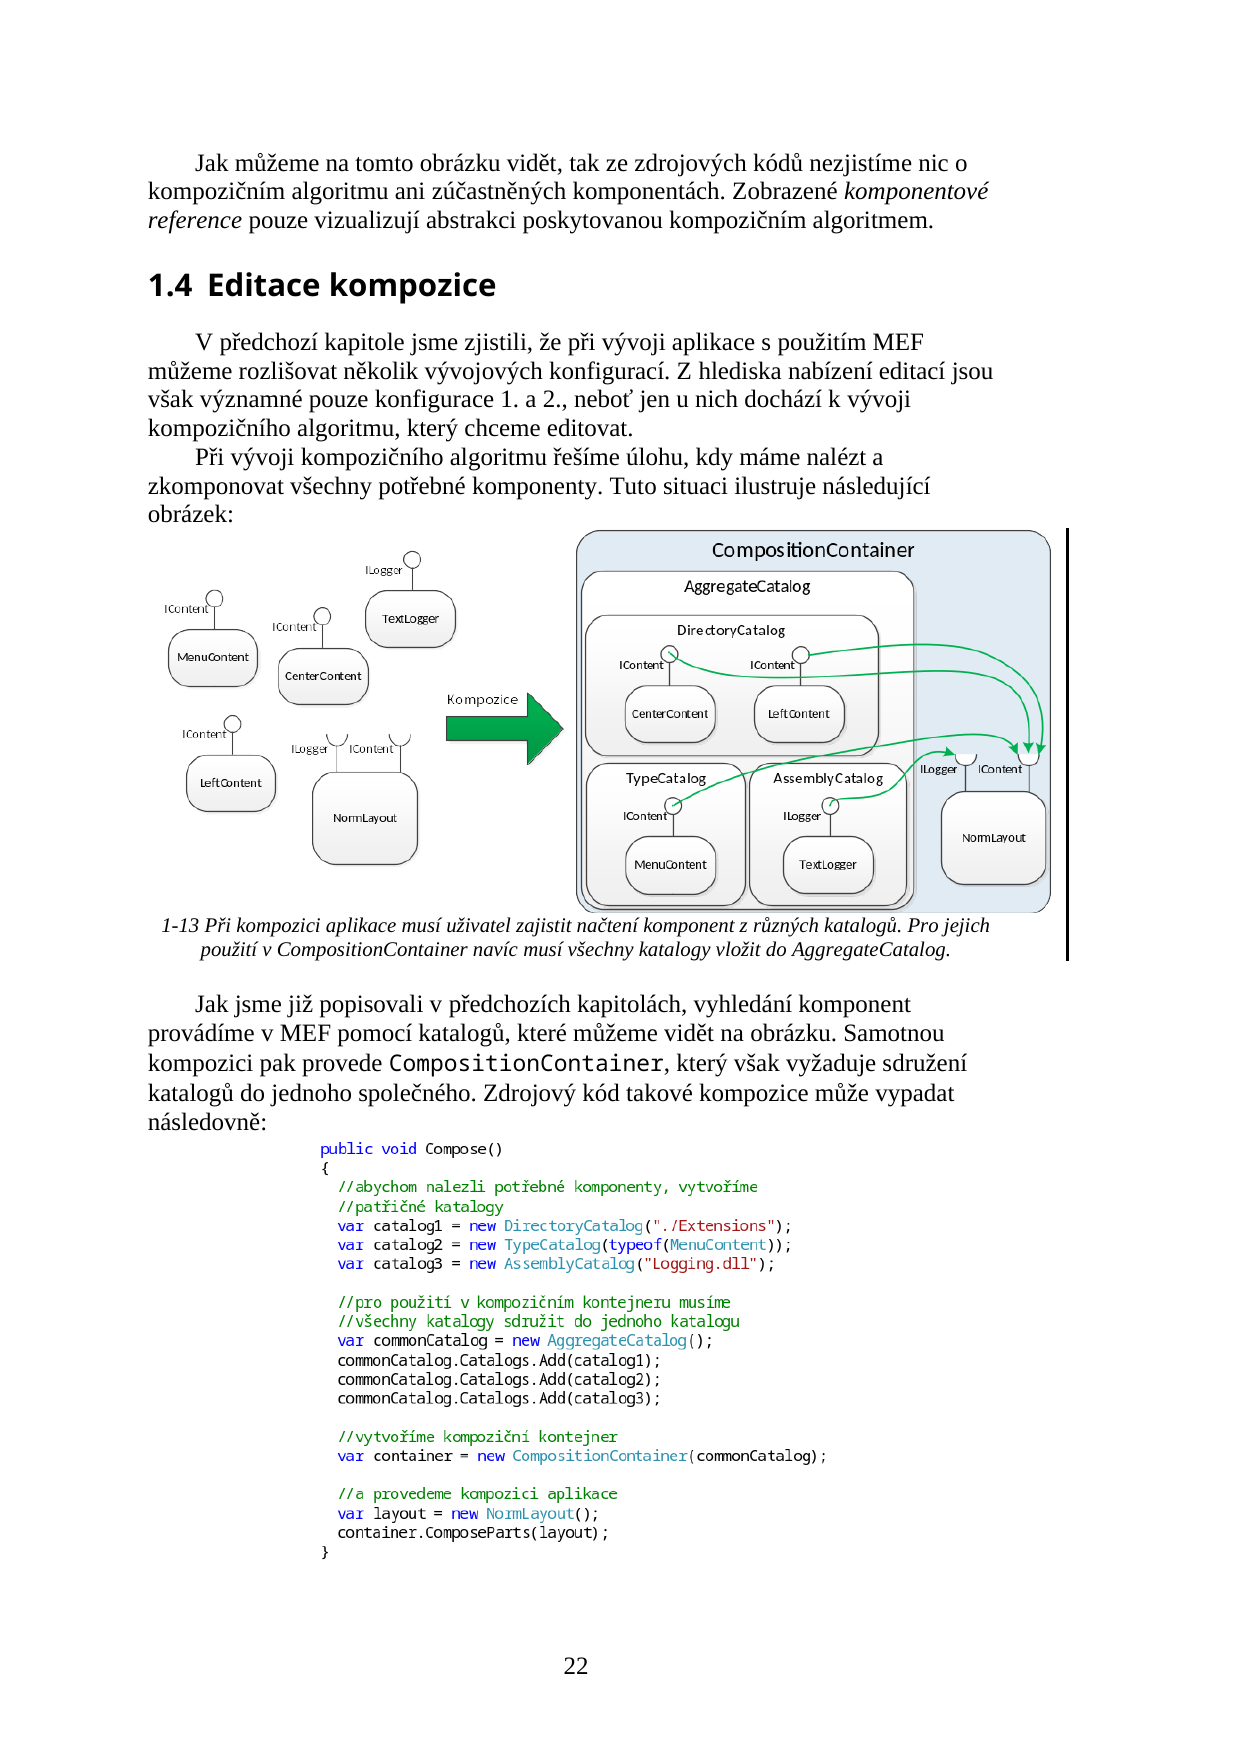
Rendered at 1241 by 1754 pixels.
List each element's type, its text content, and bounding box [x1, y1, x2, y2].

subtitle Editace kompozice [148, 263, 1004, 306]
text 1-13 Při kompozici aplikace musí uživatel zajistit načtení komponent z různých katalogů. Pro jejich použití v CompositionContainer navíc musí všechny katalogy vložit do AggregateCatalog. [148, 913, 1004, 961]
text Při vývoji kompozičního algoritmu řešíme úlohu, kdy máme nalézt a zkomponovat všechny potřebné komponenty. Tuto situaci ilustruje následující obrázek: [148, 442, 1004, 528]
text Jak můžeme na tomto obrázku vidět, tak ze zdrojových kódů nezjistíme nic o kompozičním algoritmu ani zúčastněných komponentách. Zobrazené komponentové reference pouze vizualizují abstrakci poskytovanou kompozičním algoritmem. [148, 148, 1004, 234]
text Jak jsme již popisovali v předchozích kapitolách, vyhledání komponent provádíme v MEF pomocí katalogů, které můžeme vidět na obrázku. Samotnou kompozici pak provede CompositionContainer, který však vyžaduje sdružení katalogů do jednoho společného. Zdrojový kód takové kompozice může vypadat následovně: [148, 989, 1004, 1136]
text V předchozí kapitole jsme zjistili, že při vývoji aplikace s použitím MEF můžeme rozlišovat několik vývojových konfigurací. Z hlediska nabízení editací jsou však významné pouze konfigurace 1. a 2., neboť jen u nich dochází k vývoji kompozičního algoritmu, který chceme editovat. [148, 327, 1004, 442]
